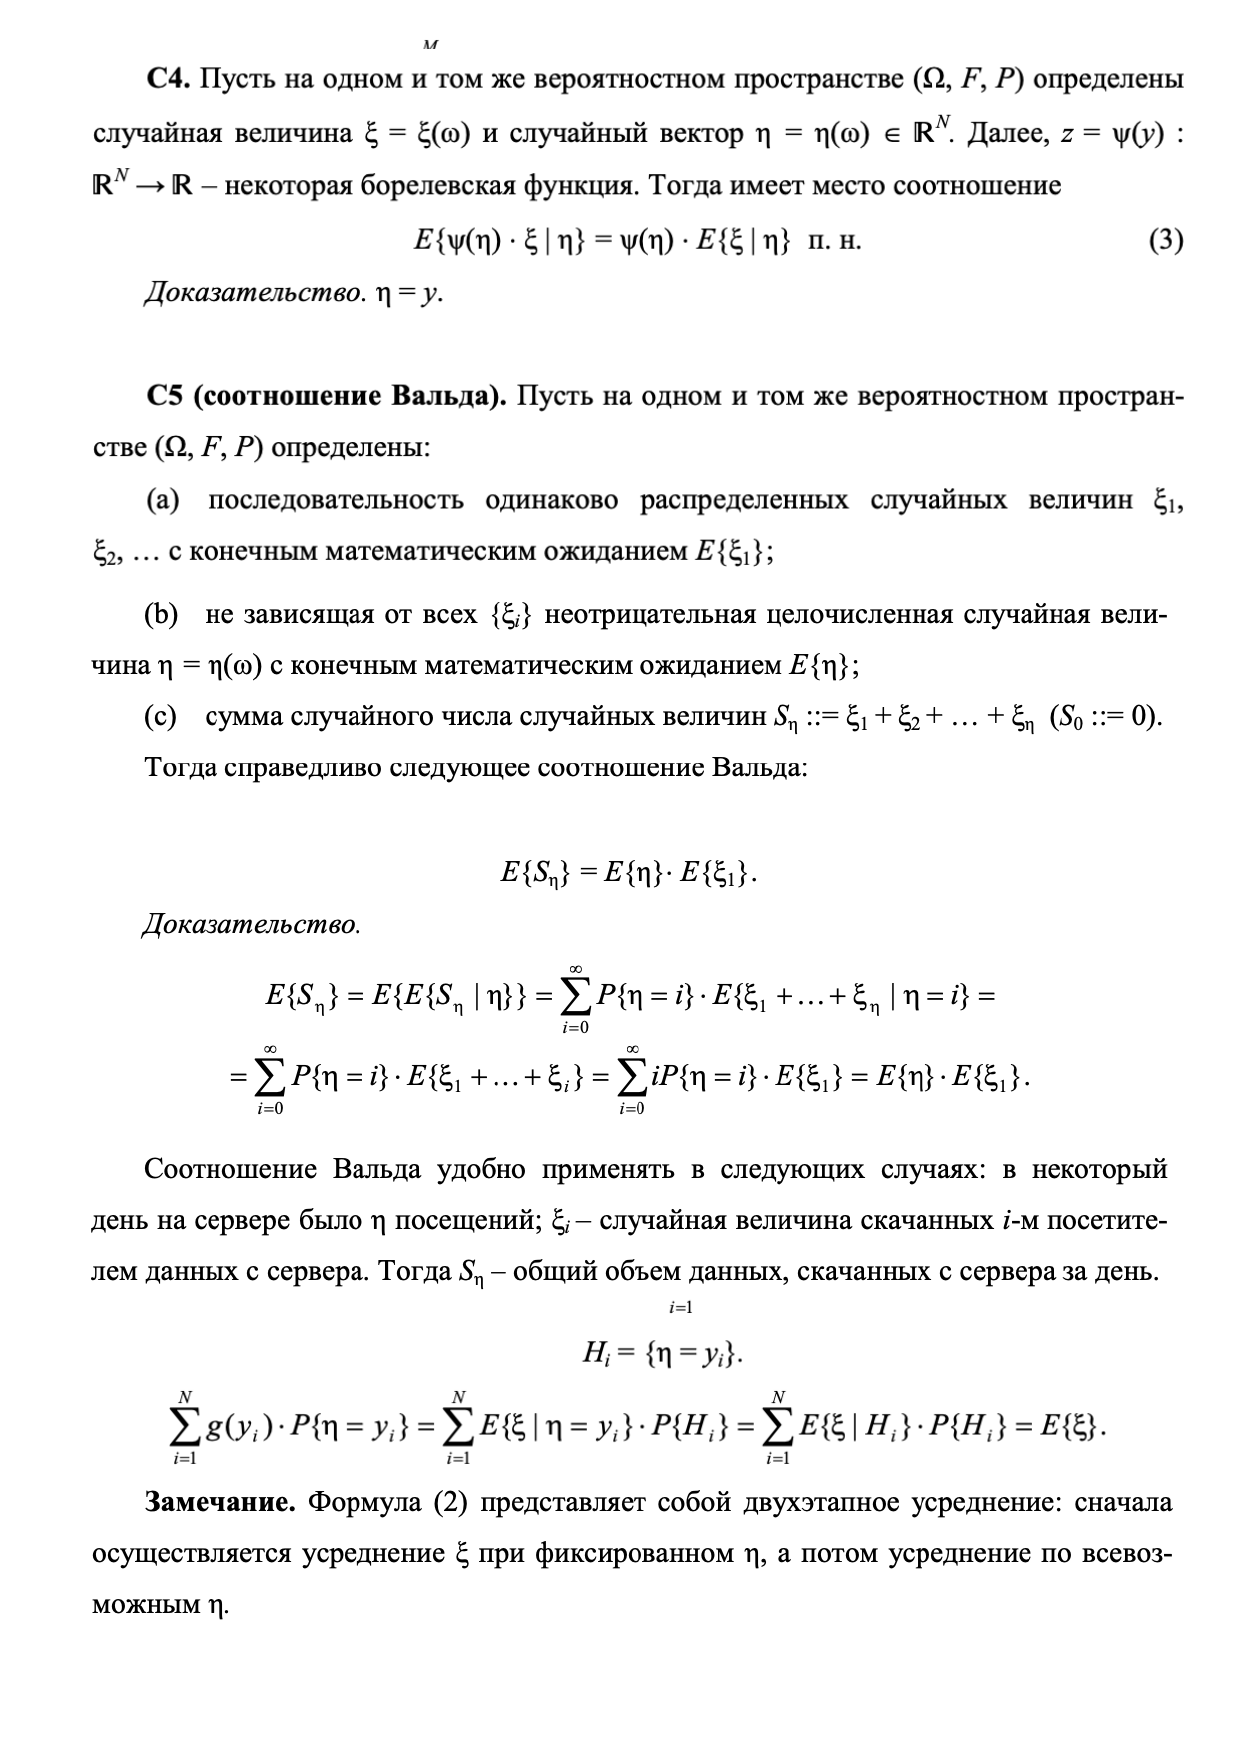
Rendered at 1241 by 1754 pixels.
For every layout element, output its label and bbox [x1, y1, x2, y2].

picture [75, 1486, 1204, 1653]
picture [75, 32, 1217, 1472]
